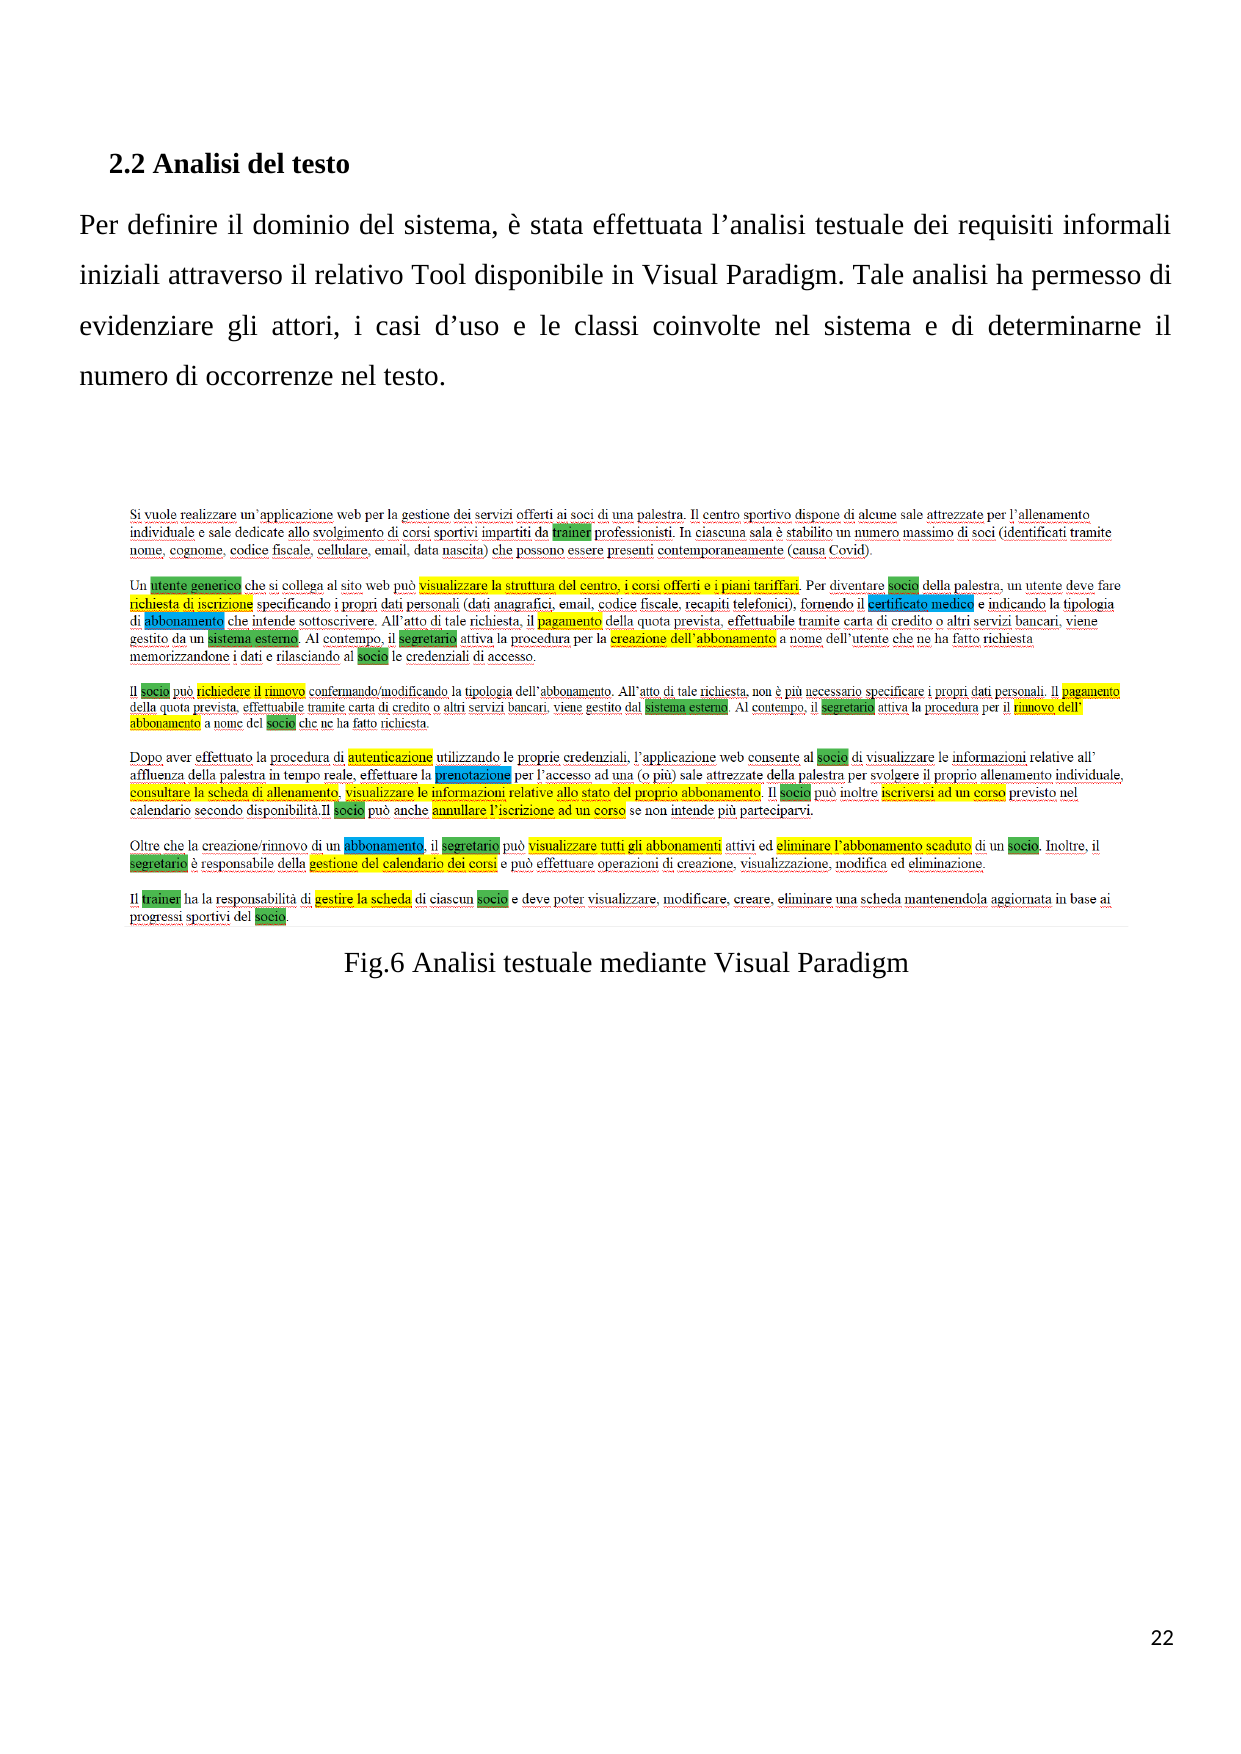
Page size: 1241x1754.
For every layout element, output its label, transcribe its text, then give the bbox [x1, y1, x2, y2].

picture [124, 500, 1129, 927]
subtitle 2.2 Analisi del testo [109, 146, 1083, 179]
text Fig.6 Analisi testuale mediante Visual Paradigm [79, 945, 1173, 979]
text Per definire il dominio del sistema, è stata effettuata l’analisi testuale dei requisiti informali iniziali attraverso il relativo Tool disponibile in Visual Paradigm. Tale analisi ha permesso di evidenziare gli attori, i casi d’uso e le classi coinvolte nel sistema e di determinarne il numero di occorrenze nel testo. [79, 207, 1173, 391]
